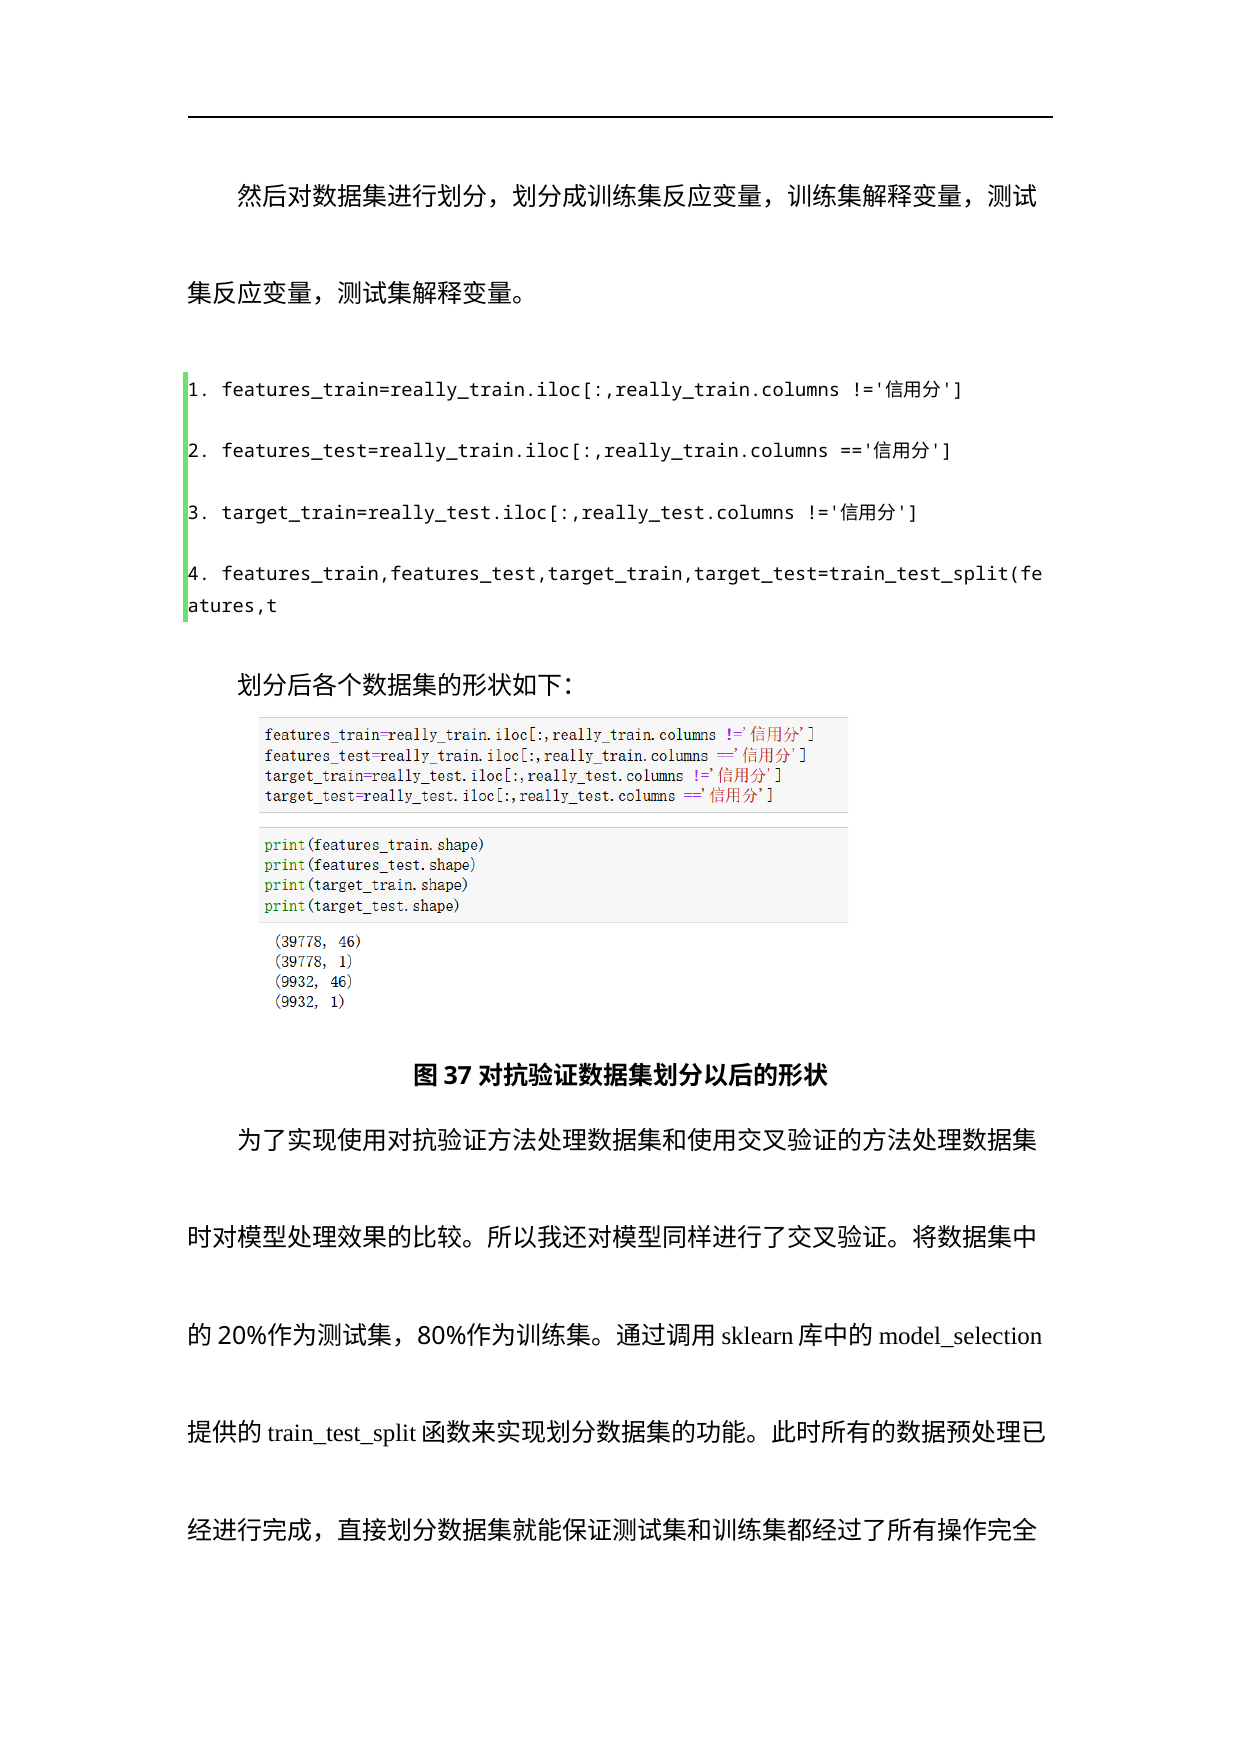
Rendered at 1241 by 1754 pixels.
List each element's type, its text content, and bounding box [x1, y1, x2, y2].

list features_train,features_test,target_train,target_test=train_test_split(features,t [188, 557, 1053, 622]
text 然后对数据集进行划分，划分成训练集反应变量，训练集解释变量，测试集反应变量，测试集解释变量。 [187, 162, 1053, 324]
text 划分后各个数据集的形状如下： [187, 651, 1053, 716]
list features_test=really_train.iloc[:,really_train.columns =='信用分'] [188, 433, 1053, 466]
text 图37 对抗验证数据集划分以后的形状 [187, 1041, 1053, 1106]
list features_train=really_train.iloc[:,really_train.columns !='信用分'] [188, 372, 1053, 404]
picture [258, 716, 849, 1026]
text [187, 1106, 1053, 1561]
list target_train=really_test.iloc[:,really_test.columns !='信用分'] [188, 495, 1053, 528]
